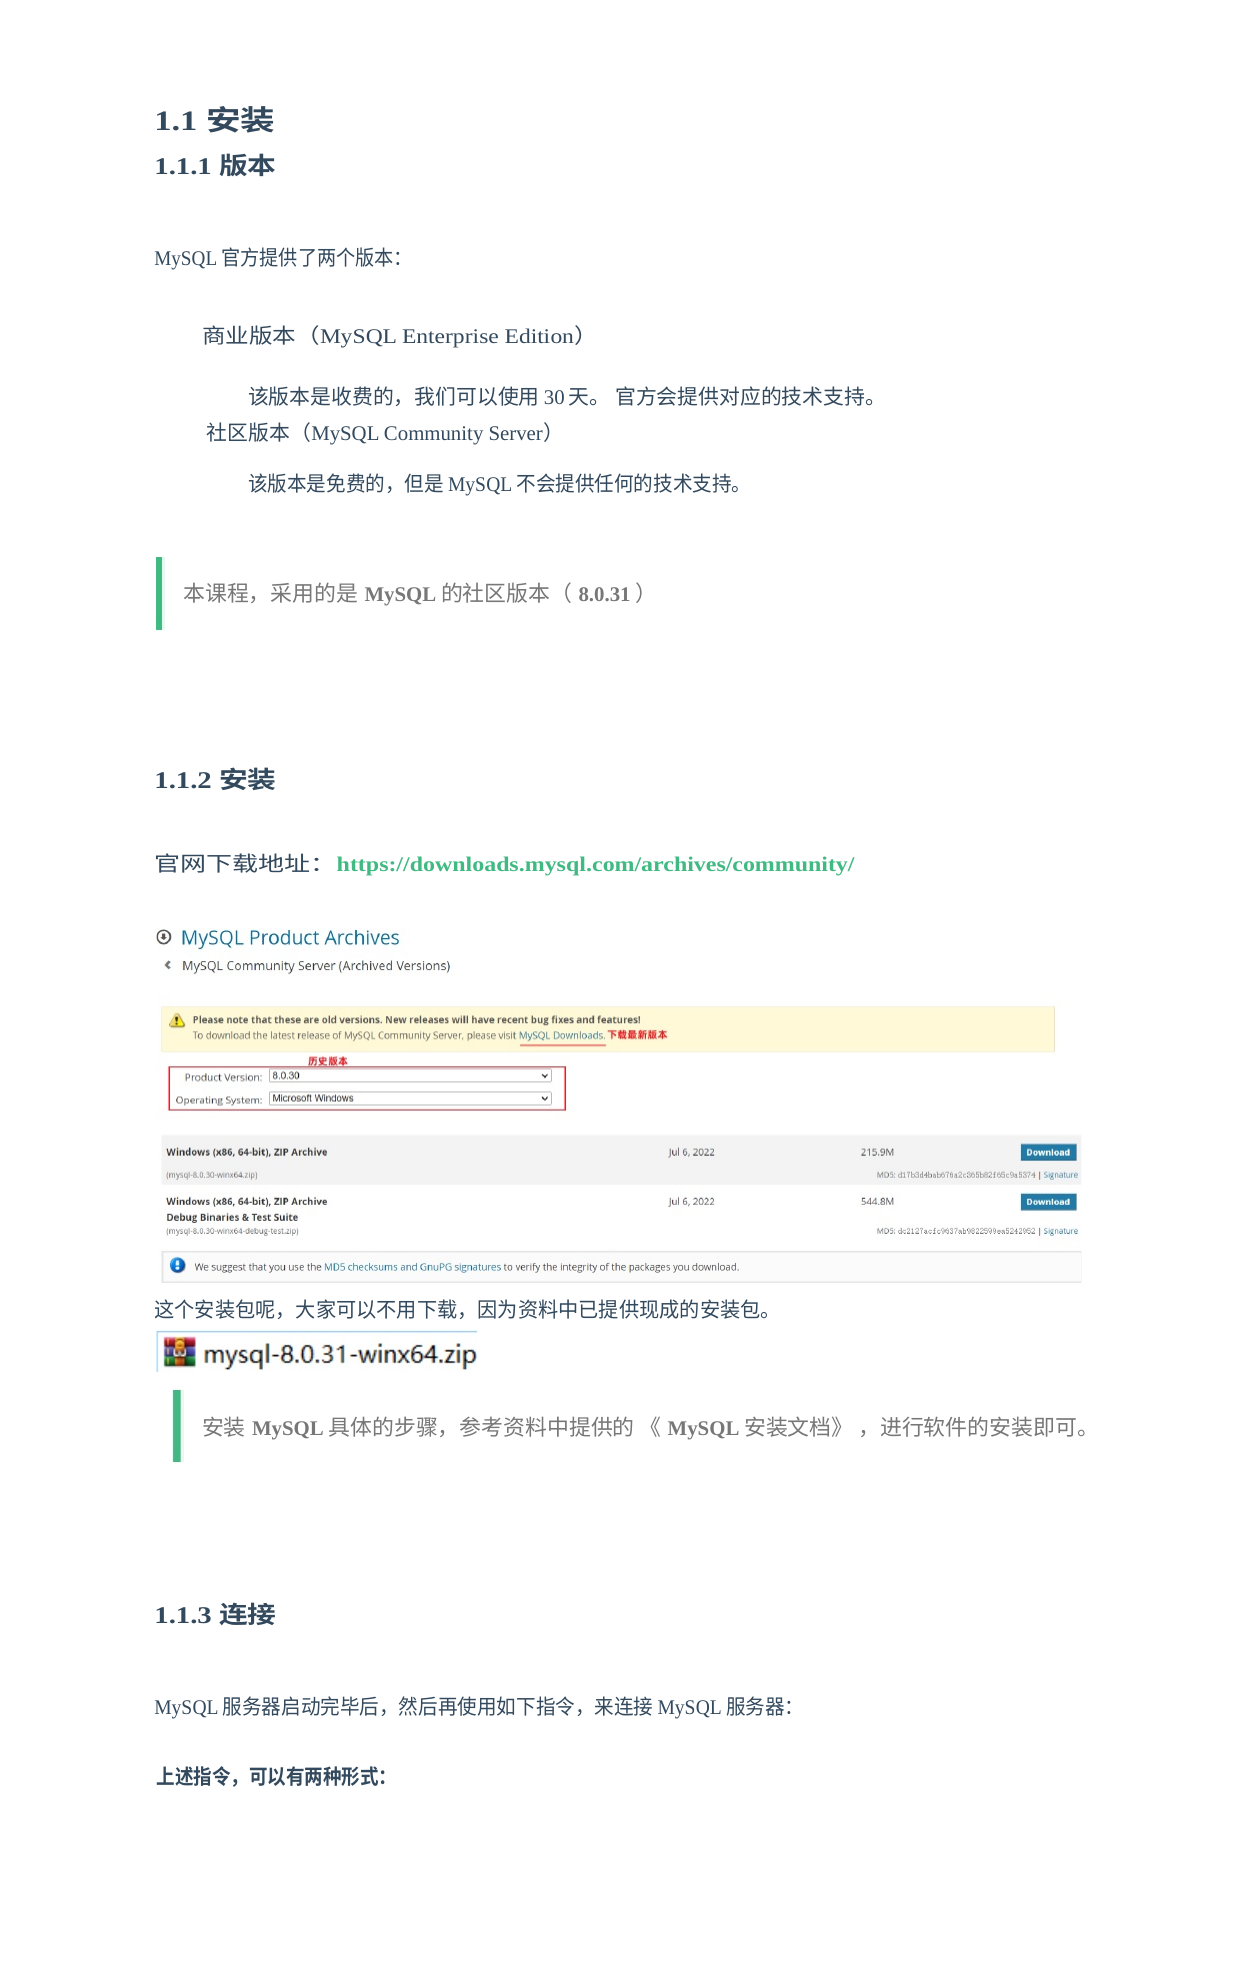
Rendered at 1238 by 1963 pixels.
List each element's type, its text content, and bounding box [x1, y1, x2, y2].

picture [156, 1330, 478, 1372]
text 商业版本（MySQL Enterprise Edition） [202, 300, 623, 348]
text 1.1.1 版本 [154, 155, 298, 179]
text 上述指令，可以有两种形式： [156, 1745, 425, 1789]
picture [156, 557, 165, 631]
text 1.1 安装 [154, 108, 298, 136]
text 1.1.2 安装 [154, 704, 298, 793]
text MySQL服务器启动完毕后，然后再使用如下指令，来连接MySQL服务器： [154, 1665, 808, 1719]
text 1.1.3 连接 [154, 1540, 298, 1628]
text 该版本是收费的，我们可以使用30天。 官方会提供对应的技术支持。 社区版本（MySQL Community Server） [202, 375, 879, 448]
text 官网下载地址：https://downloads.mysql.com/archives/community/ [154, 825, 877, 875]
picture [172, 1386, 184, 1464]
text 该版本是免费的，但是MySQL不会提供任何的技术支持。 [248, 475, 760, 496]
text 这个安装包呢，大家可以不用下载，因为资料中已提供现成的安装包。 [154, 1301, 789, 1322]
text MySQL官方提供了两个版本： [154, 216, 423, 270]
picture [156, 928, 1082, 1283]
